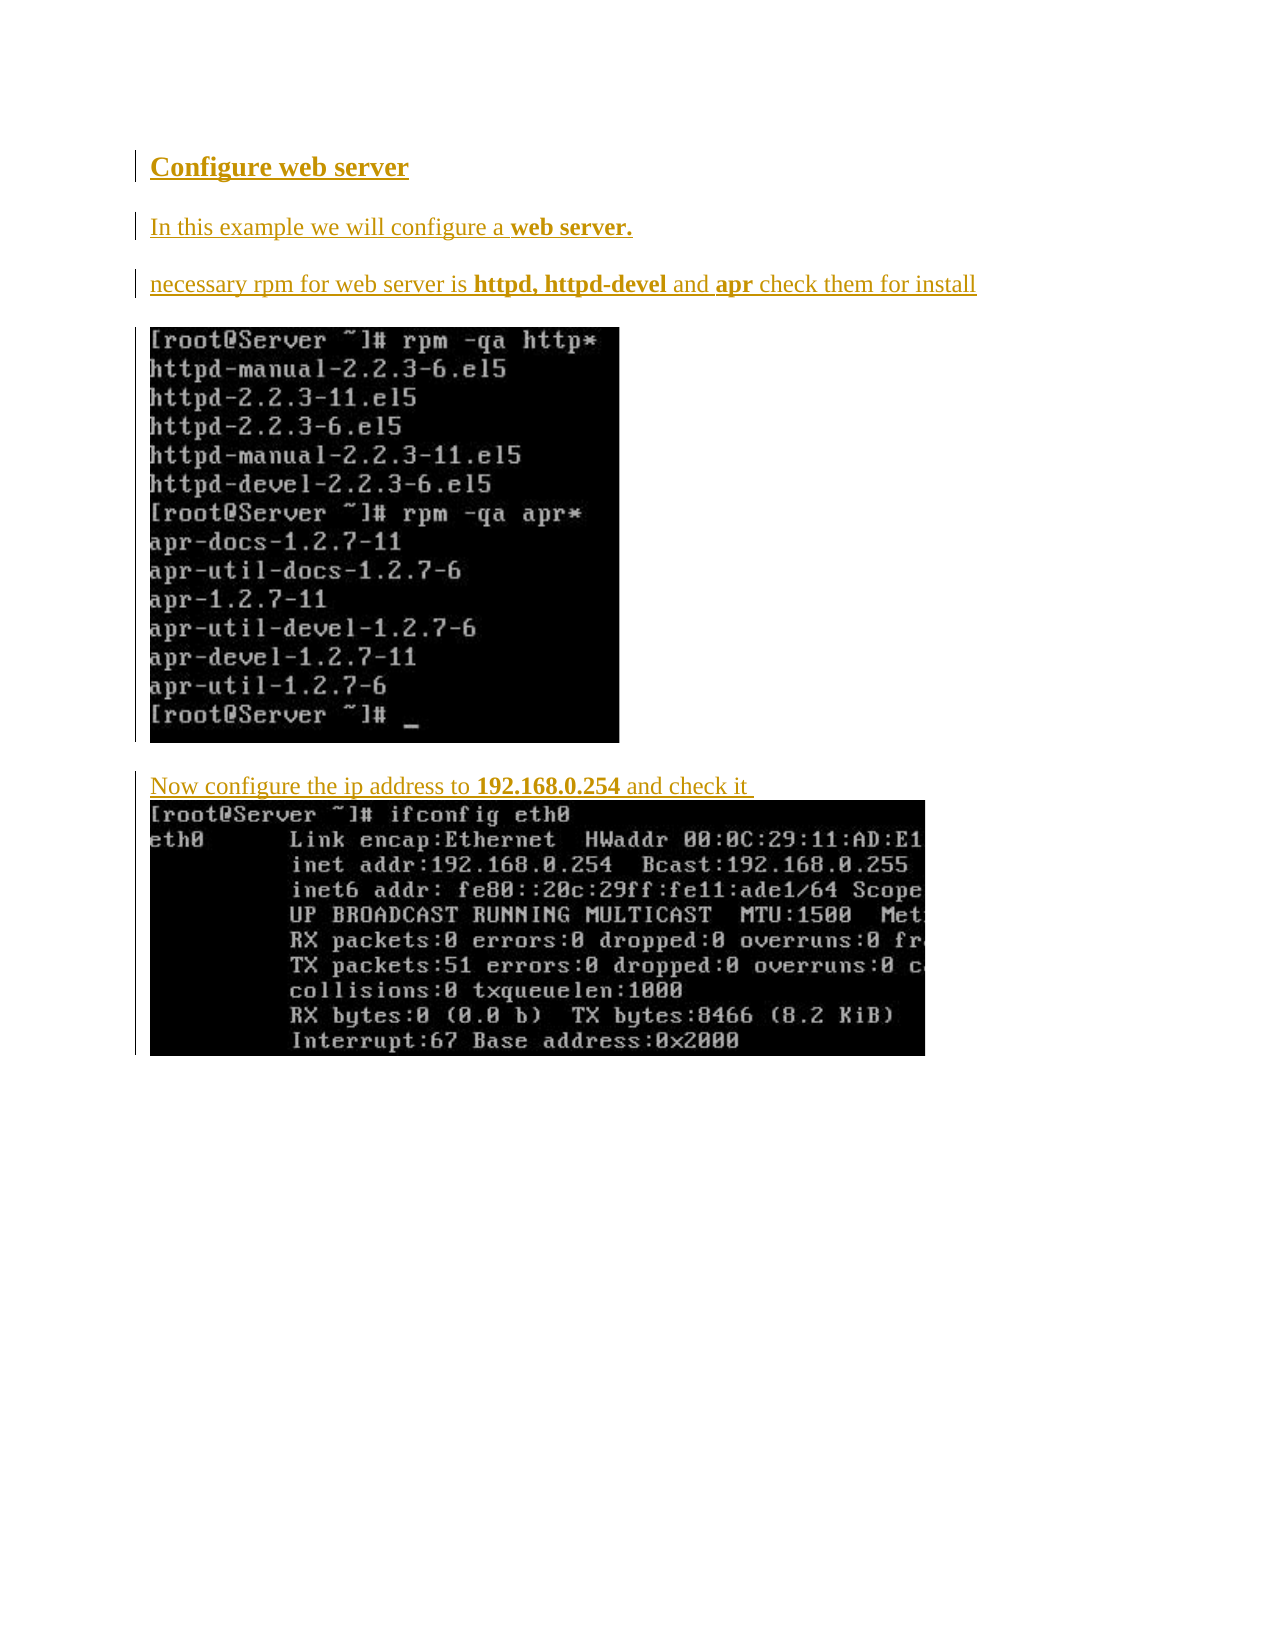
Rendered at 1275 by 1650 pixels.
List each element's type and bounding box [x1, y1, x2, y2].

picture [150, 800, 926, 1056]
picture [150, 327, 620, 743]
